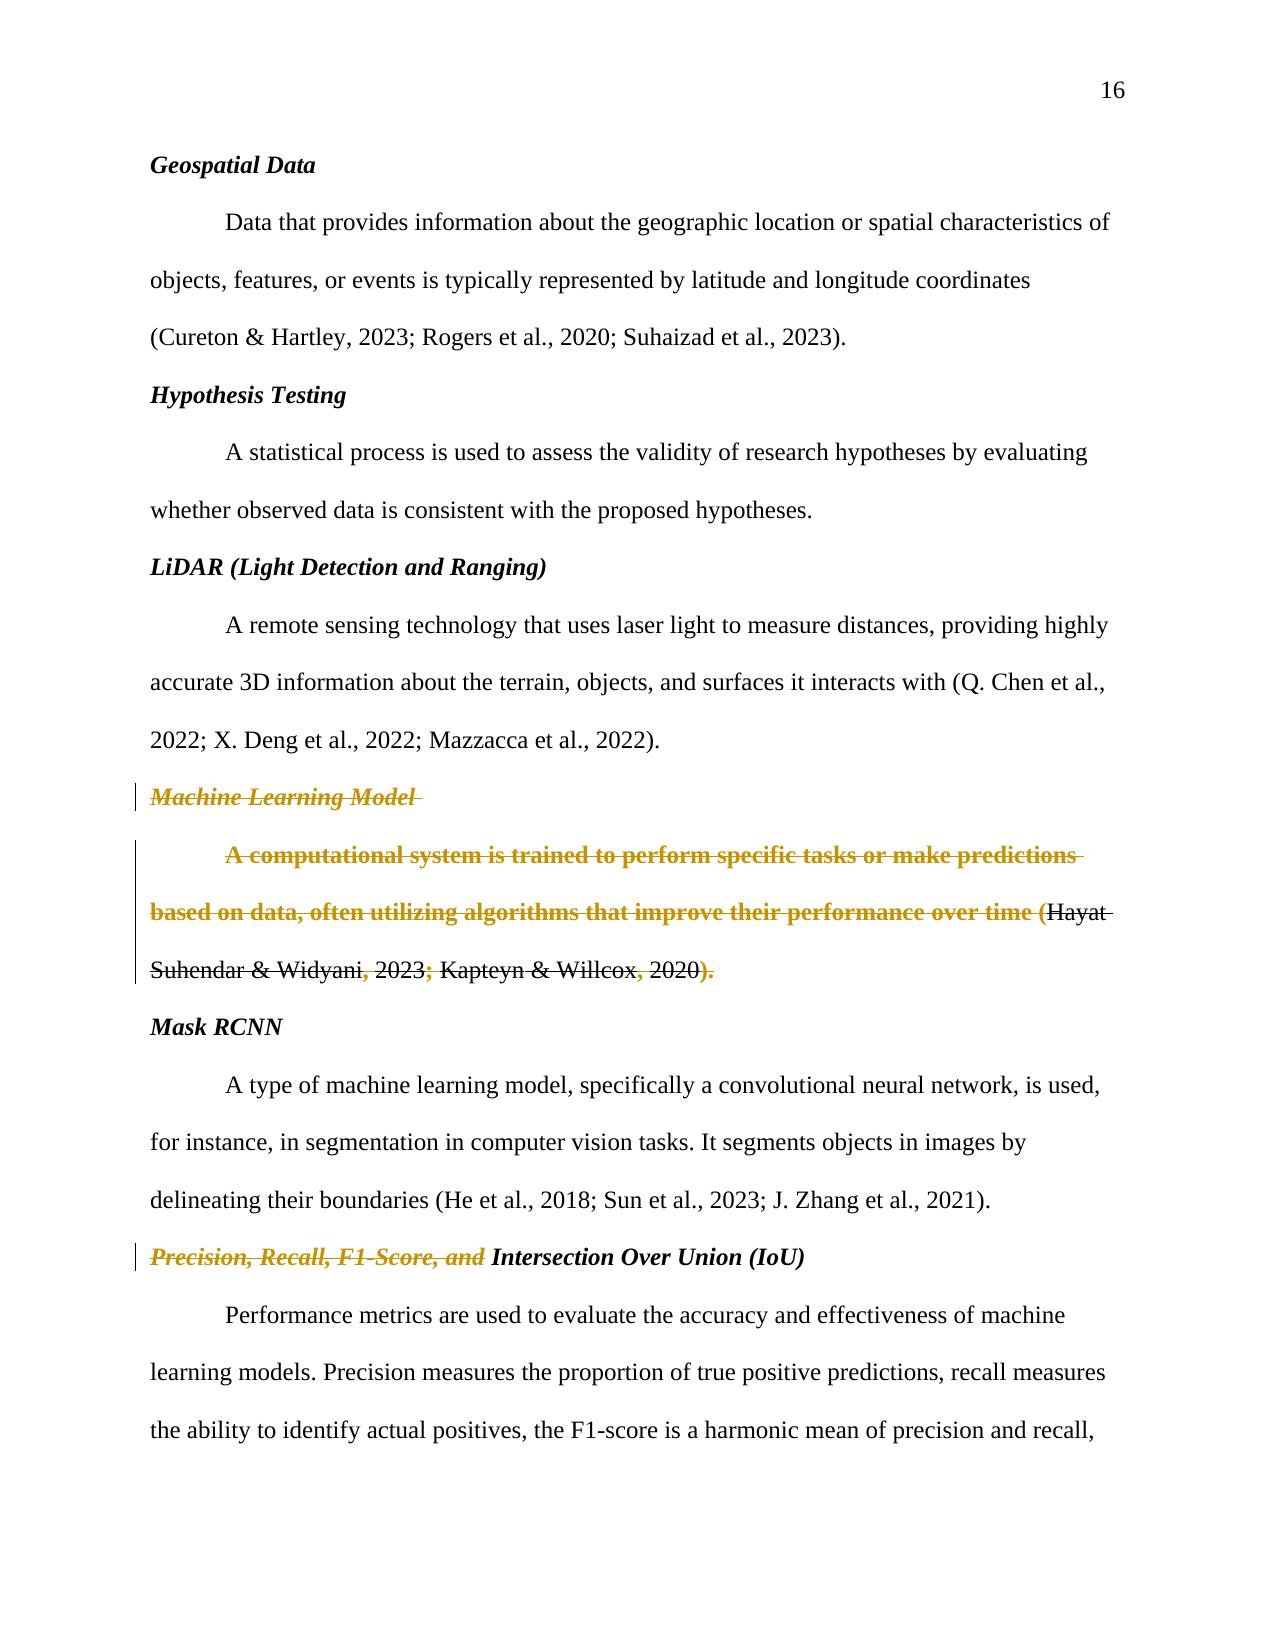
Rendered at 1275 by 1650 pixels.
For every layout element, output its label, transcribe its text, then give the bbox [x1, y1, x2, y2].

text A type of machine learning model, specifically a convolutional neural network, is used, for instance, in segmentation in computer vision tasks. It segments objects in images by delineating their boundaries (He et al., 2018; Sun et al., 2023; J. Zhang et al., 2021). [150, 1070, 1125, 1214]
text Data that provides information about the geographic location or spatial characteristics of objects, features, or events is typically represented by latitude and longitude coordinates (Cureton & Hartley, 2023; Rogers et al., 2020; Suhaizad et al., 2023). [150, 207, 1125, 351]
subtitle Machine Learning Model [150, 782, 1125, 811]
text A statistical process is used to assess the validity of research hypotheses by evaluating whether observed data is consistent with the proposed hypotheses. [150, 437, 1125, 524]
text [150, 1300, 1125, 1444]
subtitle Geospatial Data [150, 150, 1125, 179]
text A computational system is trained to perform specific tasks or make predictions based on data, often utilizing algorithms that improve their performance over time (Hayat Suhendar & Widyani, 2023; Kapteyn & Willcox, 2020). [150, 840, 1125, 984]
subtitle Hypothesis Testing [150, 380, 1125, 409]
text A remote sensing technology that uses laser light to measure distances, providing highly accurate 3D information about the terrain, objects, and surfaces it interacts with (Q. Chen et al., 2022; X. Deng et al., 2022; Mazzacca et al., 2022). [150, 610, 1125, 754]
subtitle Precision, Recall, F1-Score, and Intersection Over Union (IoU) [150, 1242, 1125, 1271]
subtitle LiDAR (Light Detection and Ranging) [150, 552, 1125, 581]
subtitle Mask RCNN [150, 1012, 1125, 1041]
